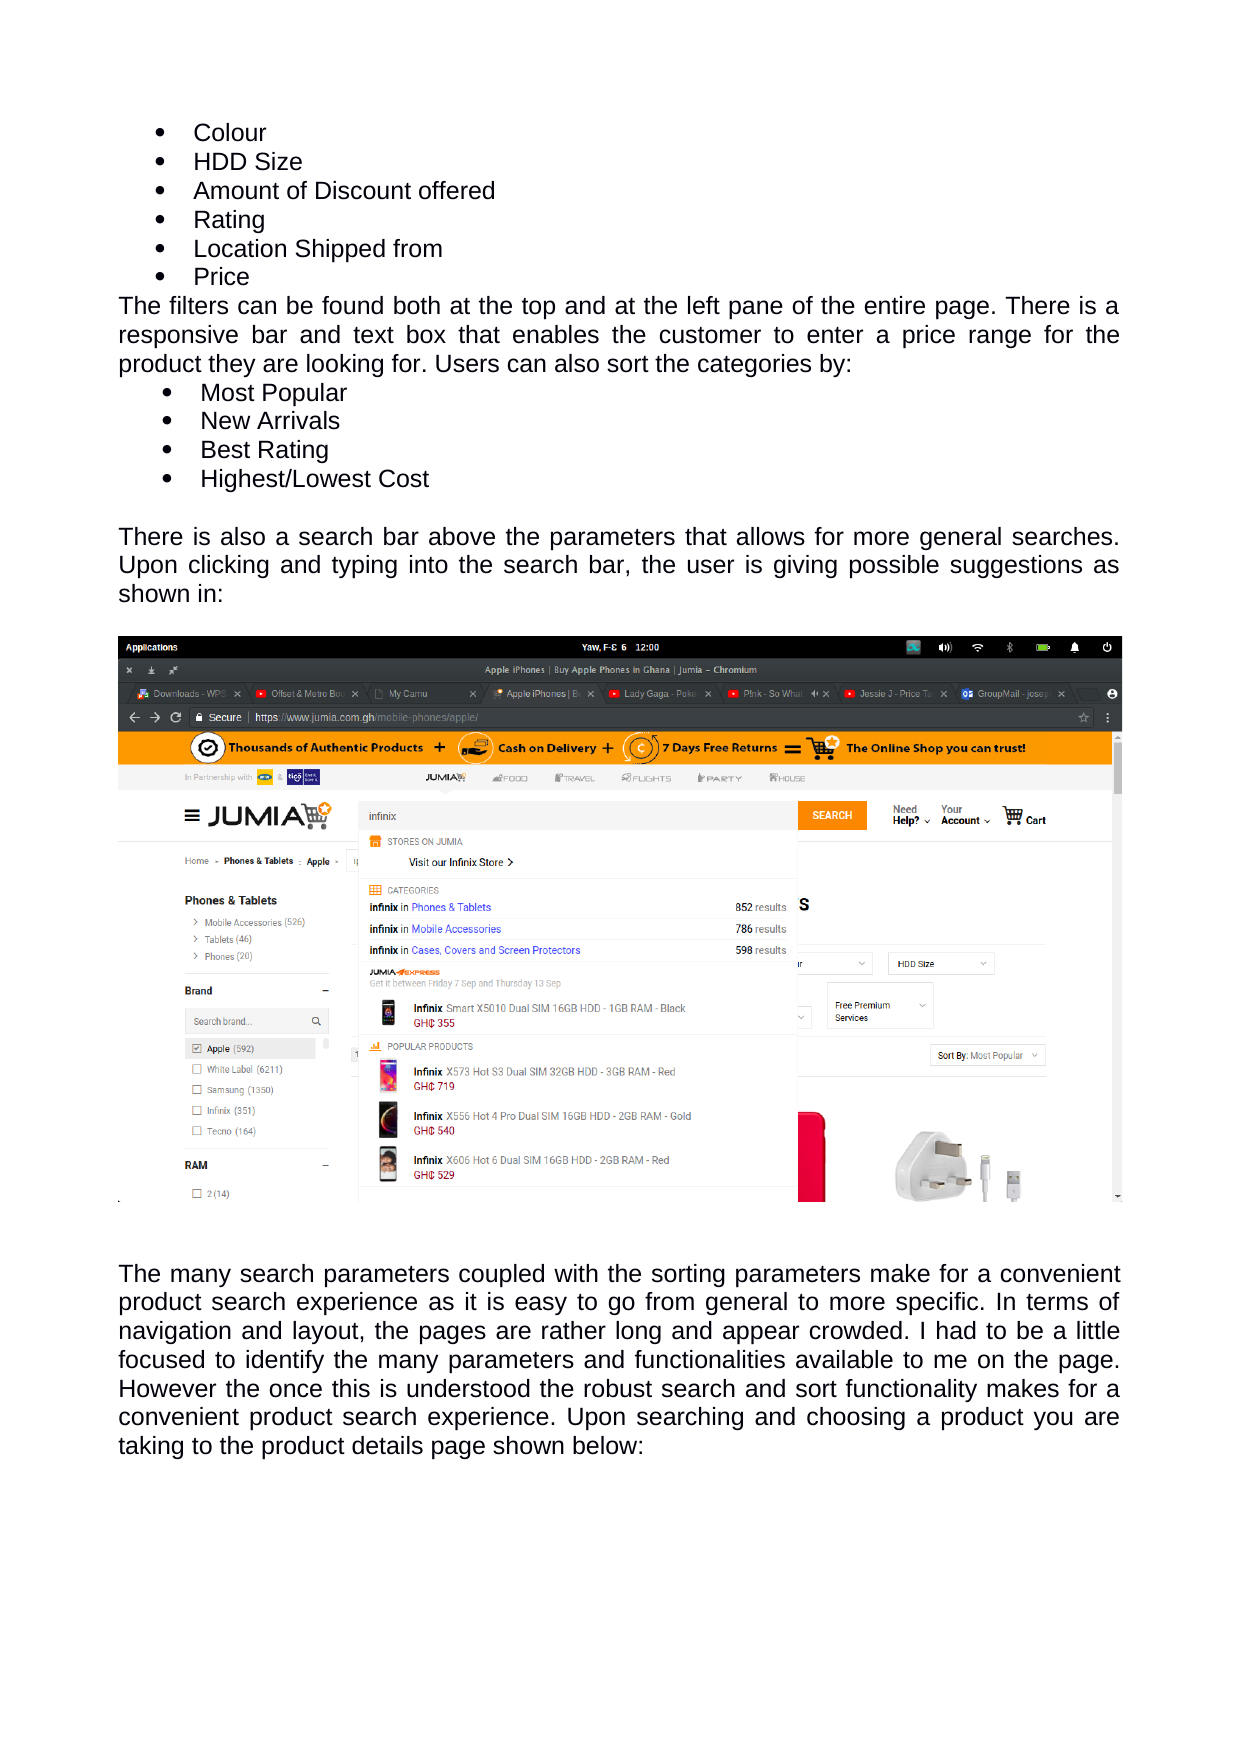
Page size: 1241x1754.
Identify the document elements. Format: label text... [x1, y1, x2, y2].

text There is also a search bar above the parameters that allows for more general searches. Upon clicking and typing into the search bar, the user is giving possible suggestions as shown in: [118, 522, 1122, 608]
list Price [156, 262, 1122, 291]
list HDD Size [156, 147, 1122, 176]
list Rating [156, 205, 1122, 233]
list Location Shipped from [156, 233, 1122, 262]
list Most Popular [163, 377, 1122, 406]
list Highest/Lowest Cost [163, 464, 1122, 493]
list Colour [156, 118, 1122, 147]
text The many search parameters coupled with the sorting parameters make for a convenient product search experience as it is easy to go from general to more specific. In terms of navigation and layout, the pages are rather long and appear crowded. I had to be a little focused to identify the many parameters and functionalities available to me on the page. However the once this is understood the robust search and sort functionality makes for a convenient product search experience. Upon searching and choosing a product you are taking to the product details page shown below: [118, 1259, 1122, 1460]
list Best Rating [163, 435, 1122, 464]
text The filters can be found both at the top and at the left pane of the entire page. There is a responsive bar and text box that enables the customer to enter a price range for the product they are looking for. Users can also sort the categories by: [118, 291, 1122, 377]
picture [118, 636, 1123, 1202]
list New Arrivals [163, 406, 1122, 435]
list Amount of Discount offered [156, 176, 1122, 205]
